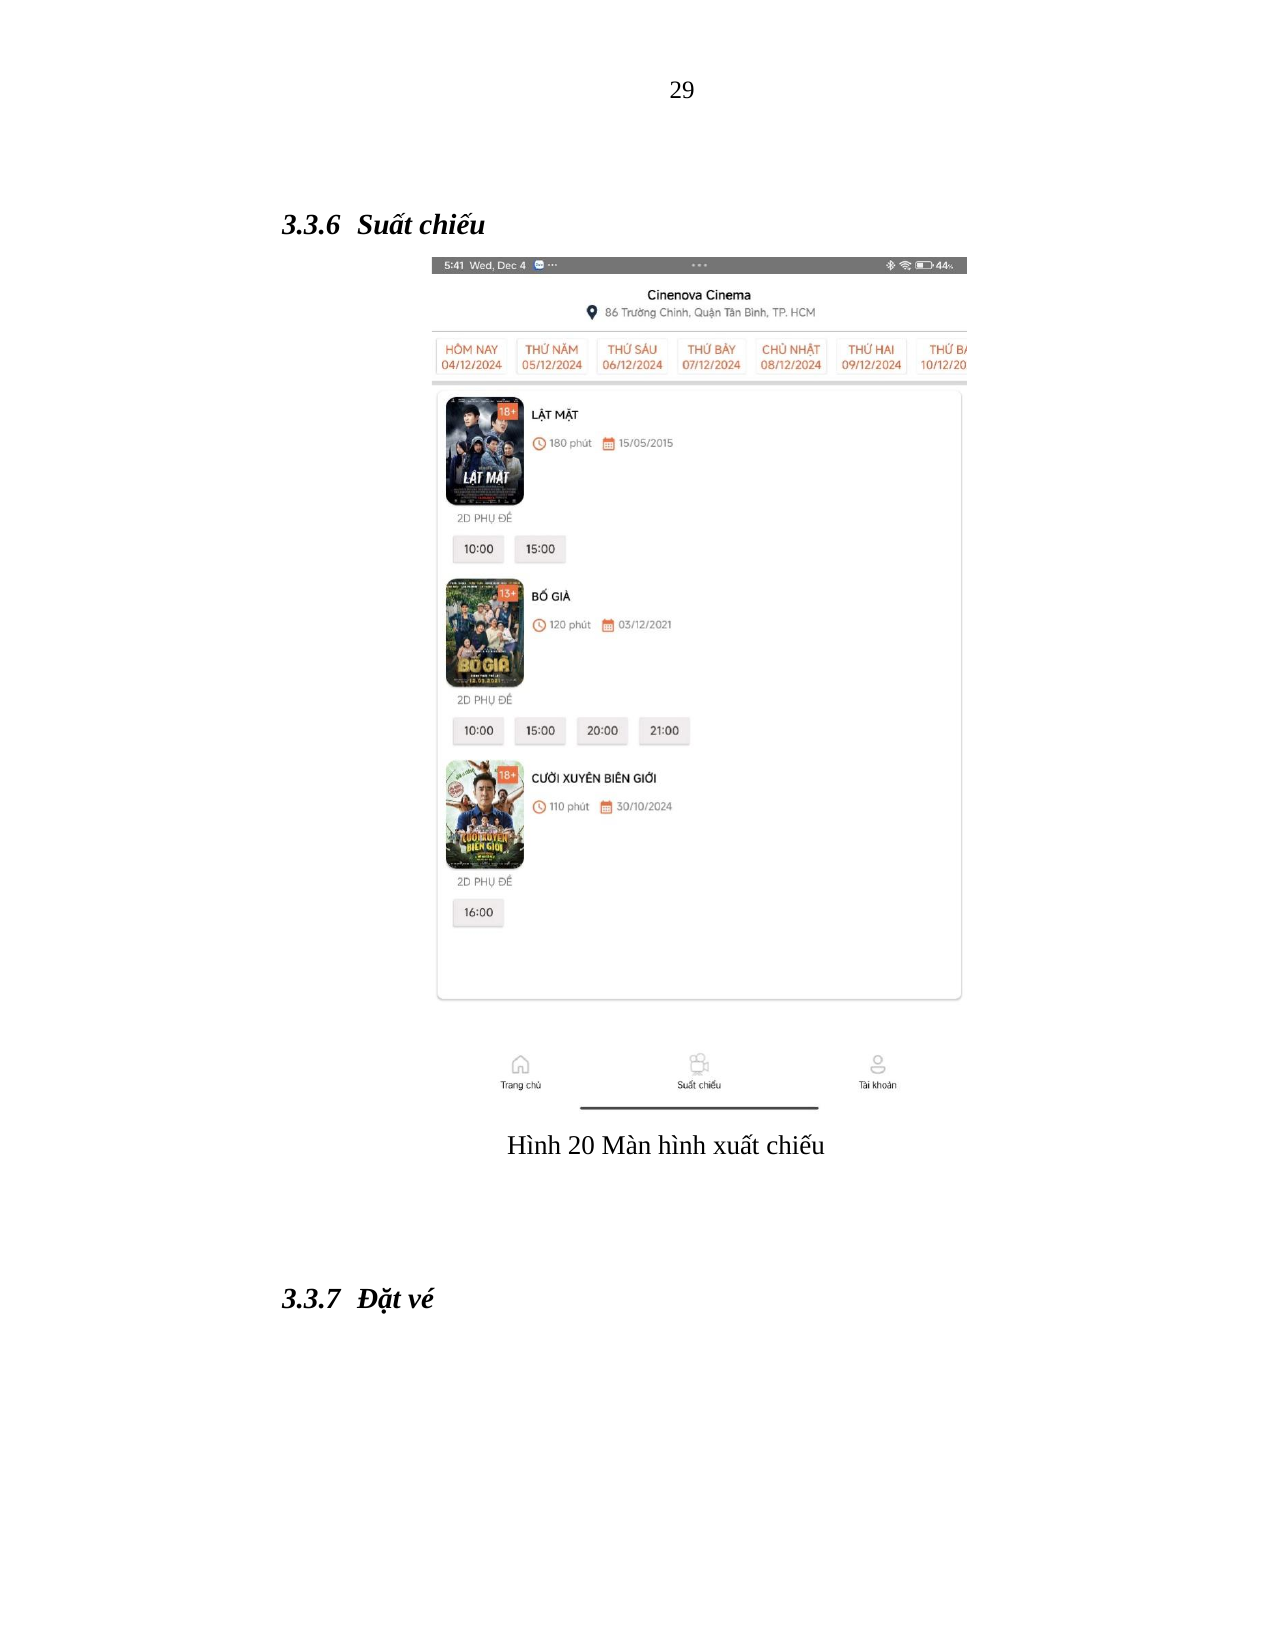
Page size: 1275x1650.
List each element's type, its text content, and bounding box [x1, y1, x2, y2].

list Đặt vé [282, 1282, 1157, 1315]
text Hình 20 Màn hình xuất chiếu [432, 1129, 1157, 1160]
picture [431, 257, 967, 1114]
list Suất chiếu [282, 207, 1157, 240]
